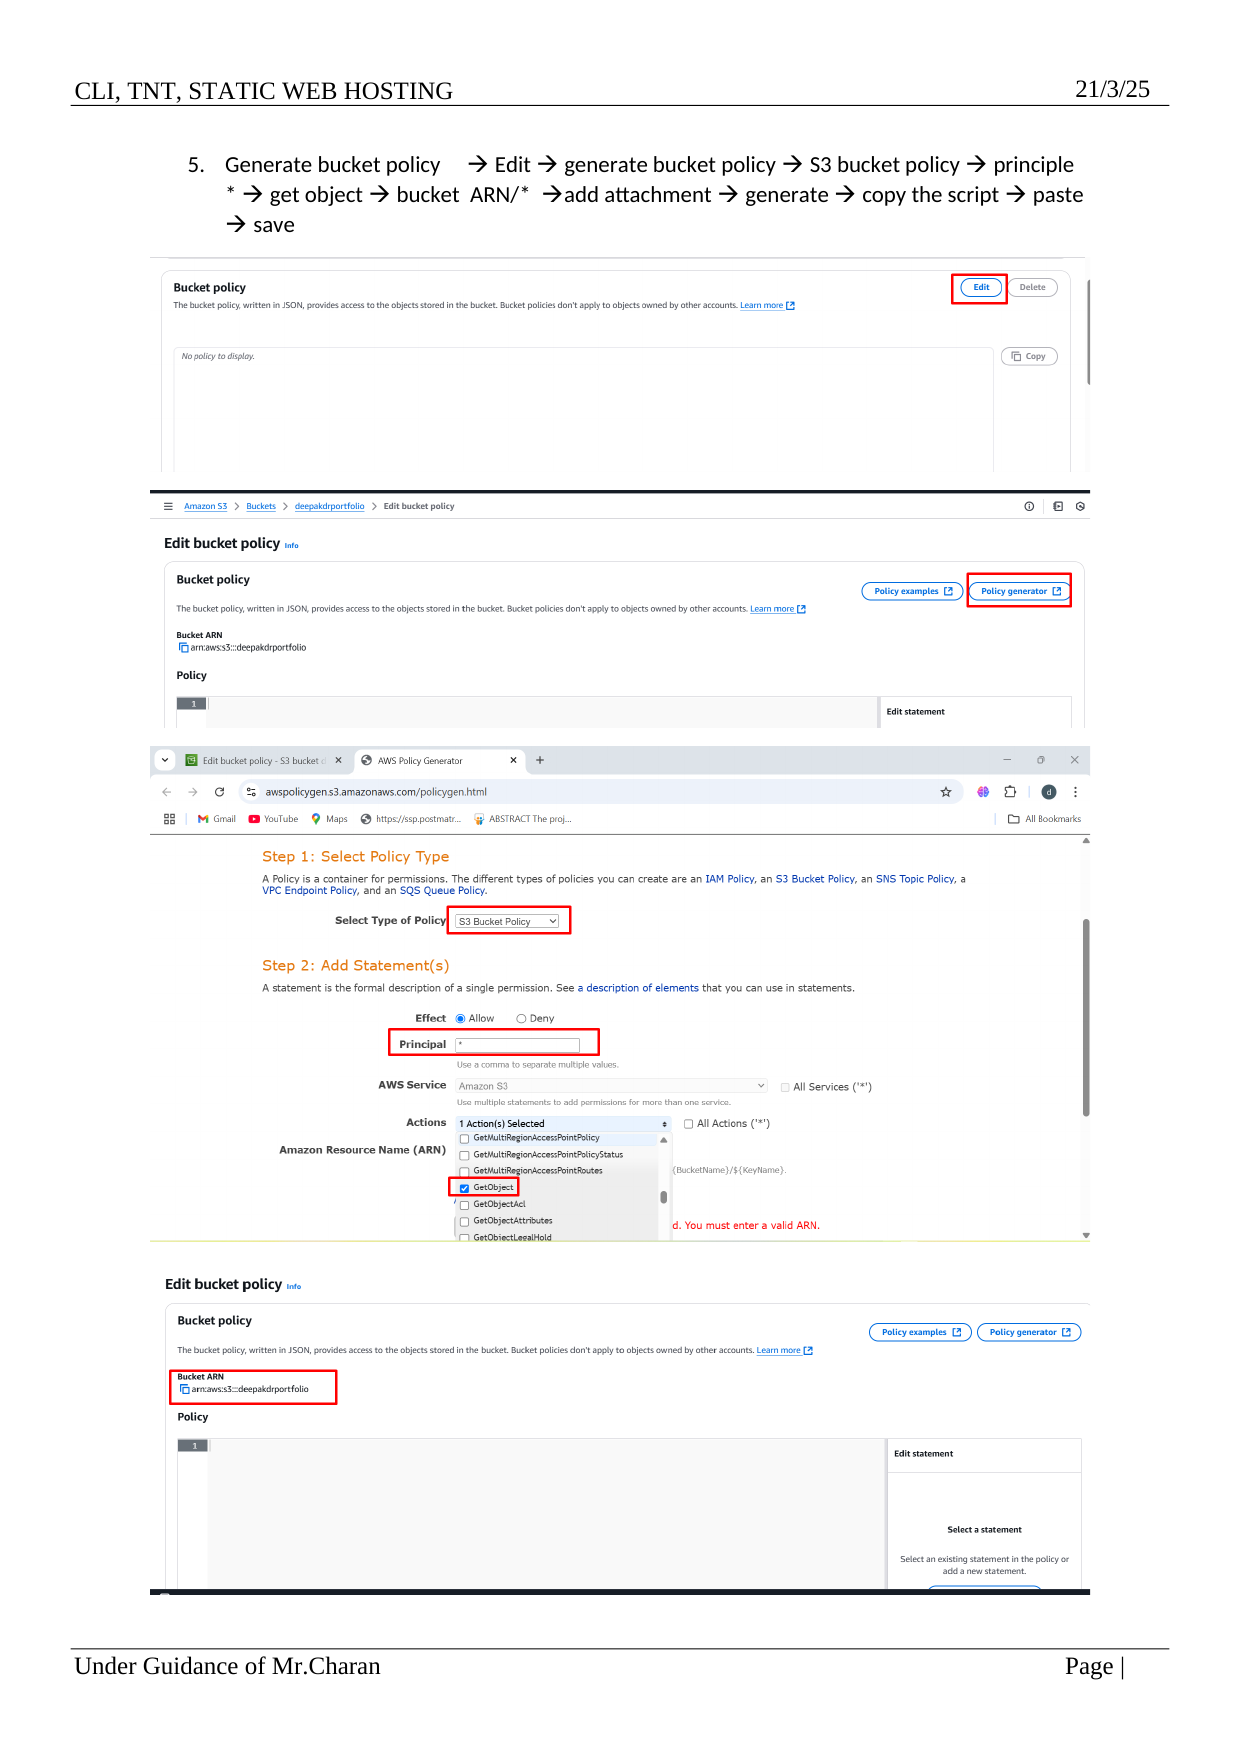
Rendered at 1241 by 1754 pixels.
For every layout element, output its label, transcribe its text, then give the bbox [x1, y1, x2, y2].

list Generate bucket policy Edit generate bucket policy S3 bucket policy principle * get object bucket ARN/* add attachment generate copy the script paste save [187, 150, 1090, 238]
picture [150, 257, 1091, 472]
picture [150, 490, 1091, 728]
picture [150, 746, 1091, 1242]
picture [150, 1260, 1091, 1595]
